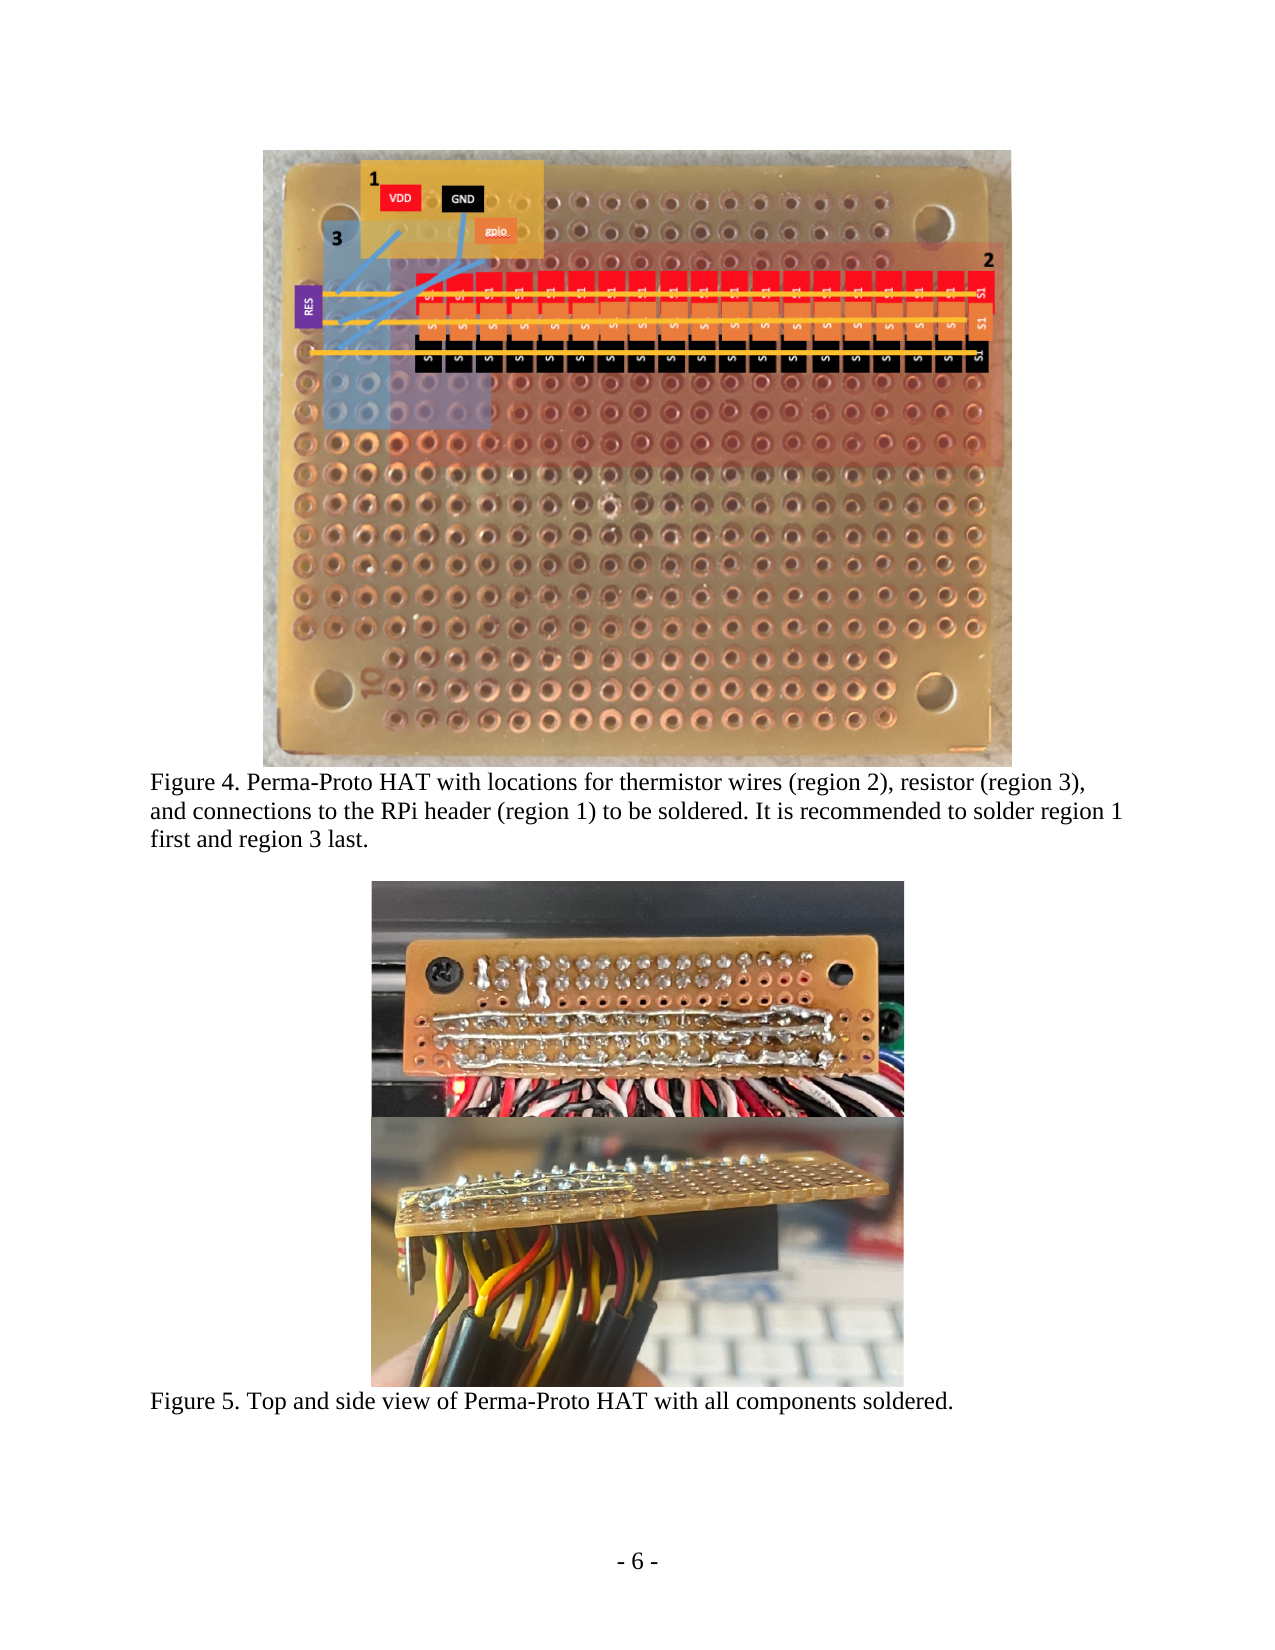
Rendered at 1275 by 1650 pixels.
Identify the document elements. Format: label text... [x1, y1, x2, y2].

text Figure 5. Top and side view of Perma-Proto HAT with all components soldered. [150, 1386, 1125, 1415]
picture [371, 881, 905, 1387]
text Figure 4. Perma-Proto HAT with locations for thermistor wires (region 2), resistor (region 3), and connections to the RPi header (region 1) to be soldered. It is recommended to solder region 1 first and region 3 last. [150, 767, 1125, 853]
picture [263, 150, 1012, 767]
